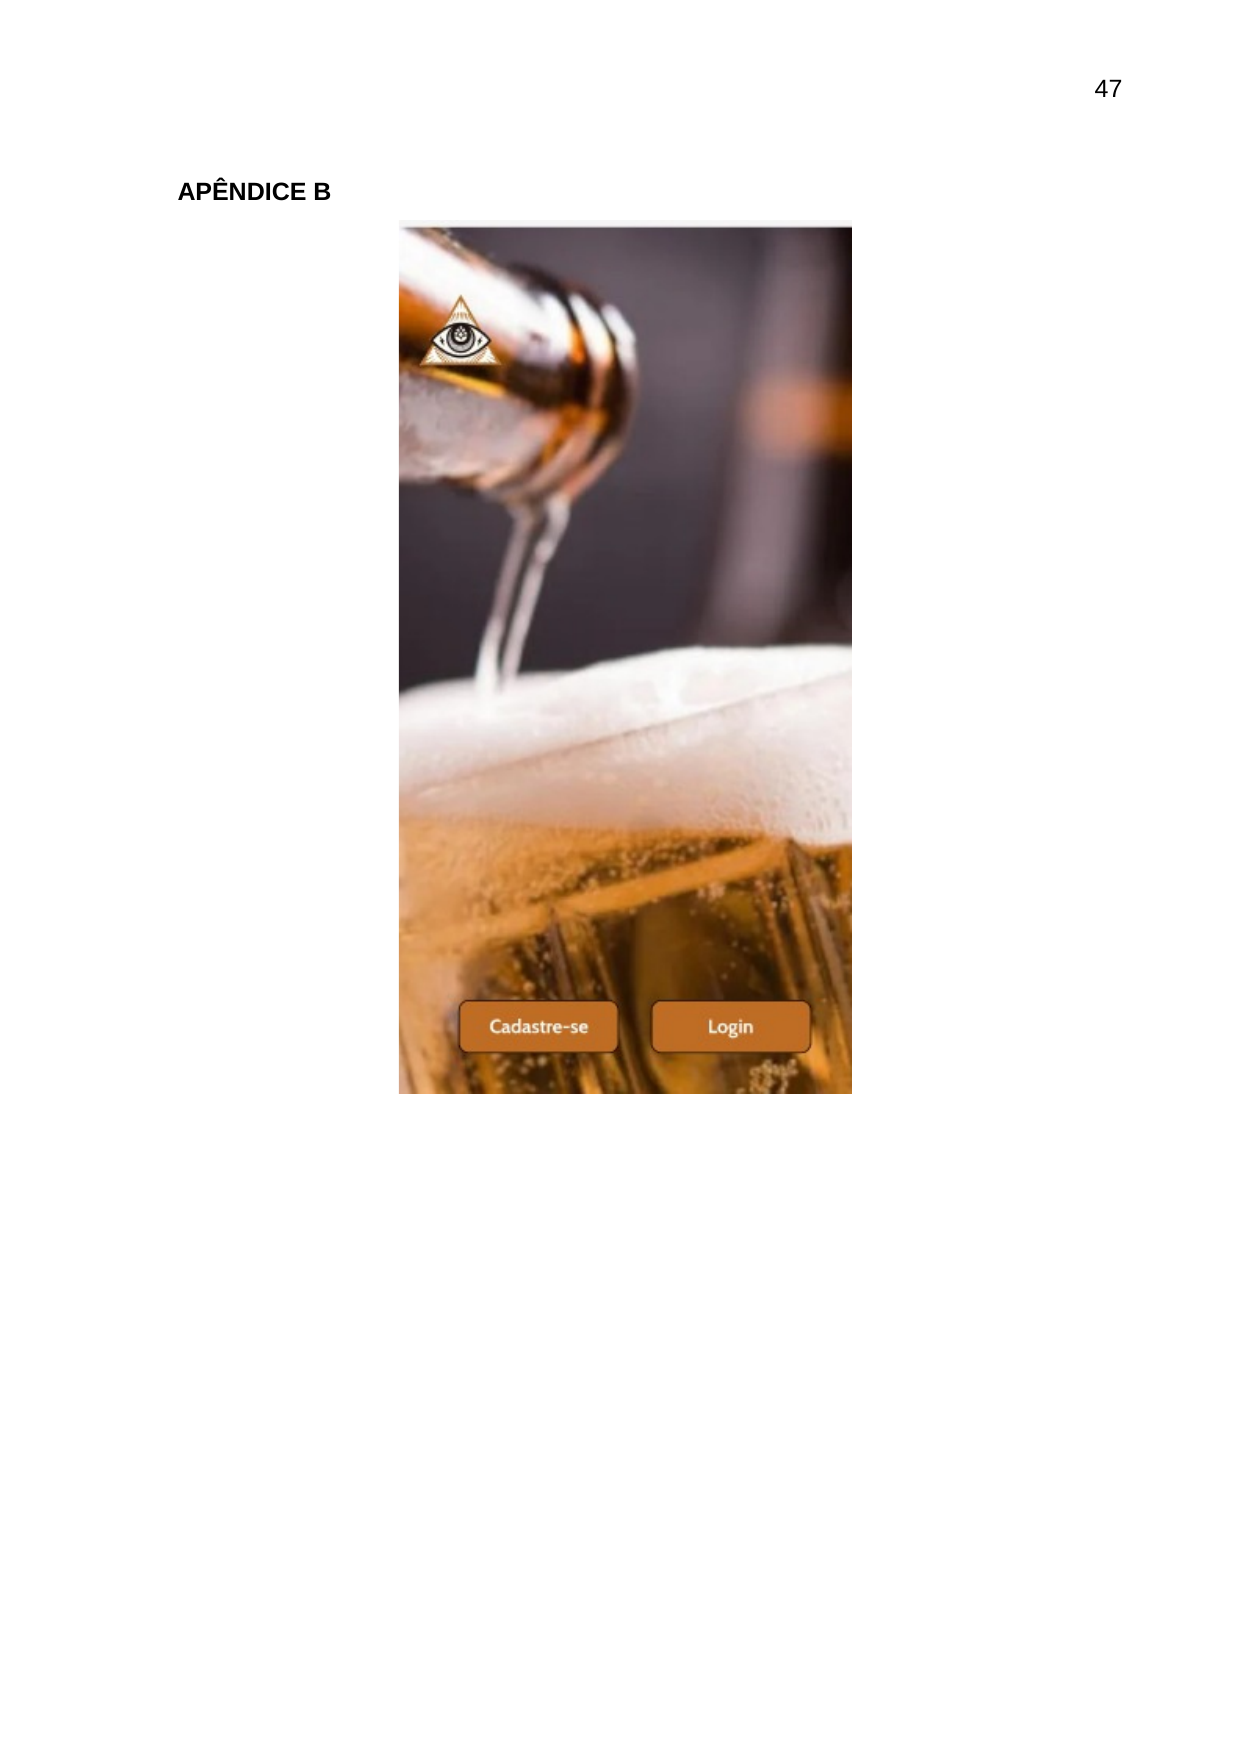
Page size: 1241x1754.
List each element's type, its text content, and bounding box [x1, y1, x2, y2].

text APÊNDICE B [177, 177, 1122, 206]
picture [398, 220, 852, 1094]
